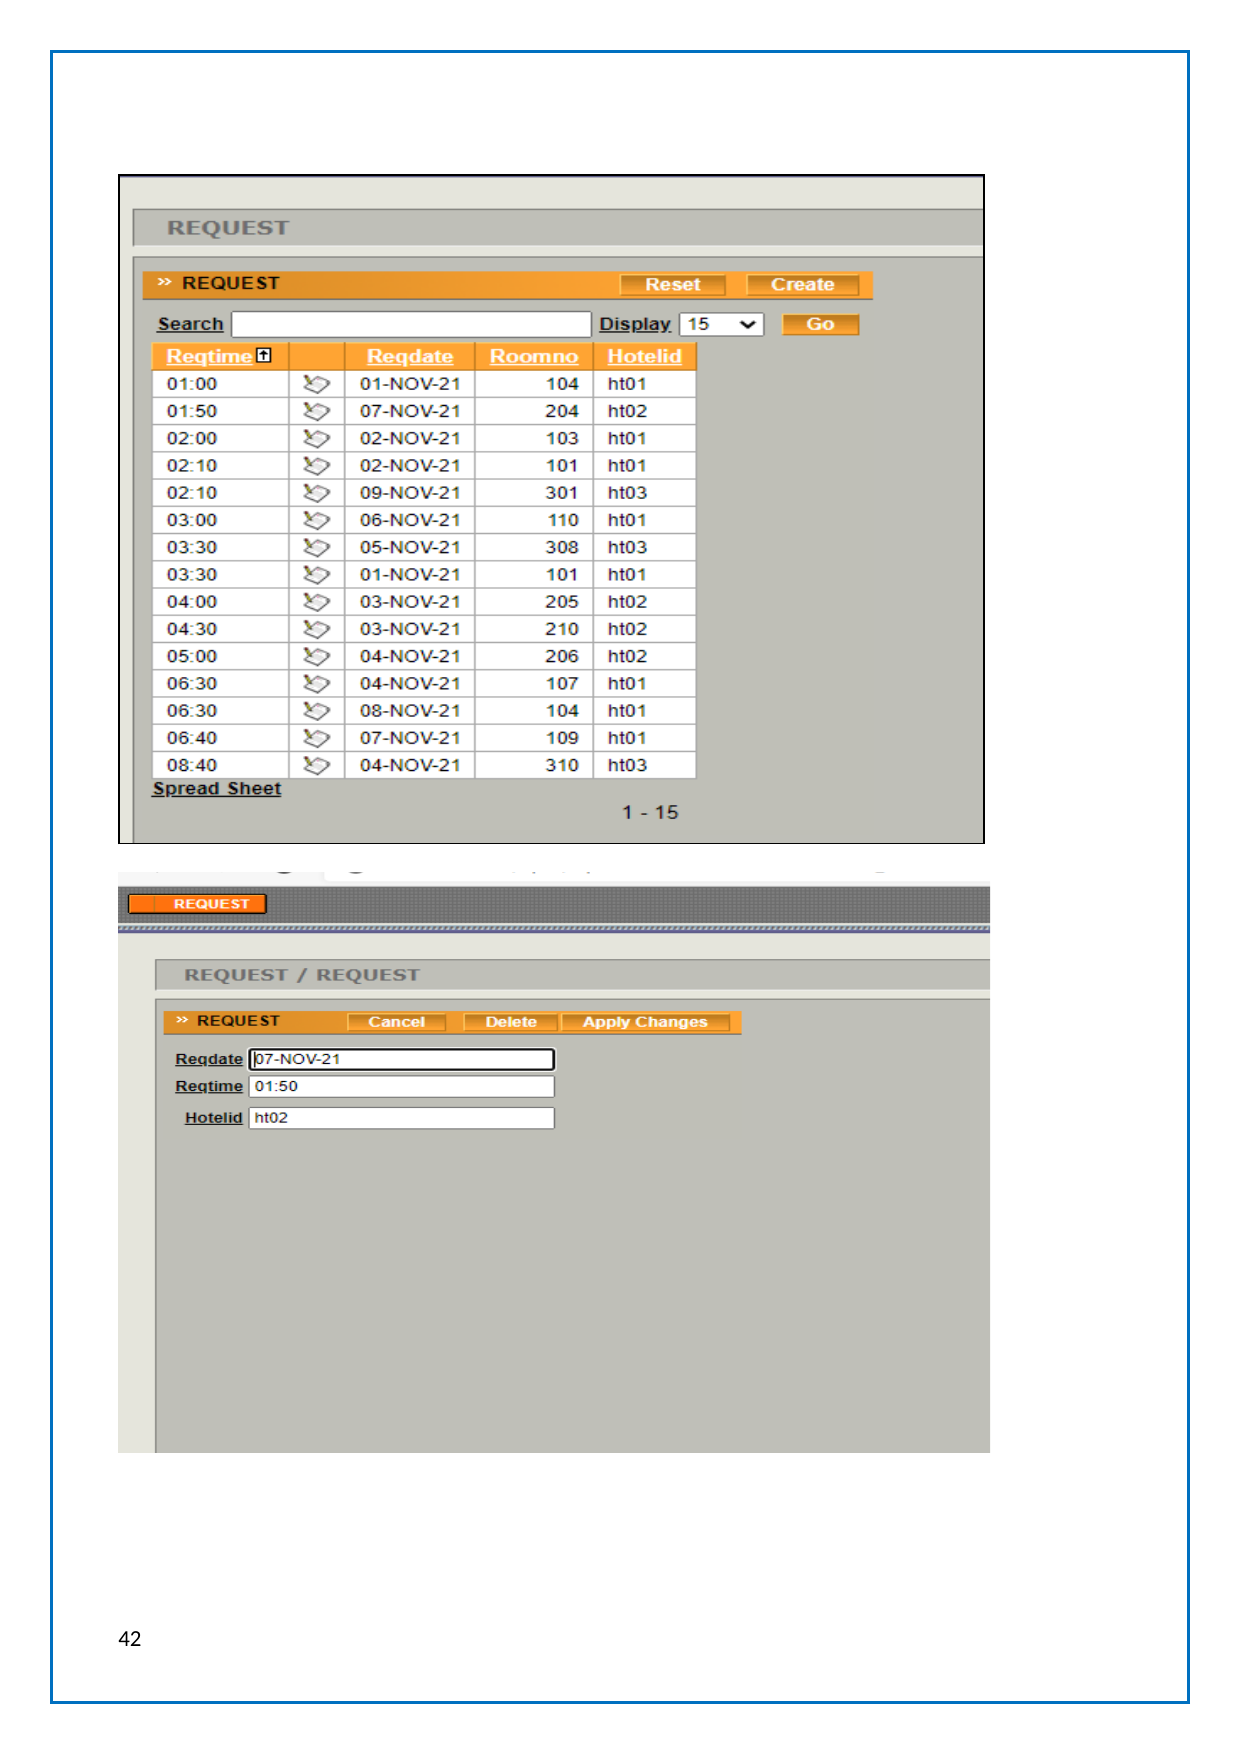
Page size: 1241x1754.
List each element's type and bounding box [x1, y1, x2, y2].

picture [120, 176, 983, 843]
picture [118, 872, 990, 1453]
